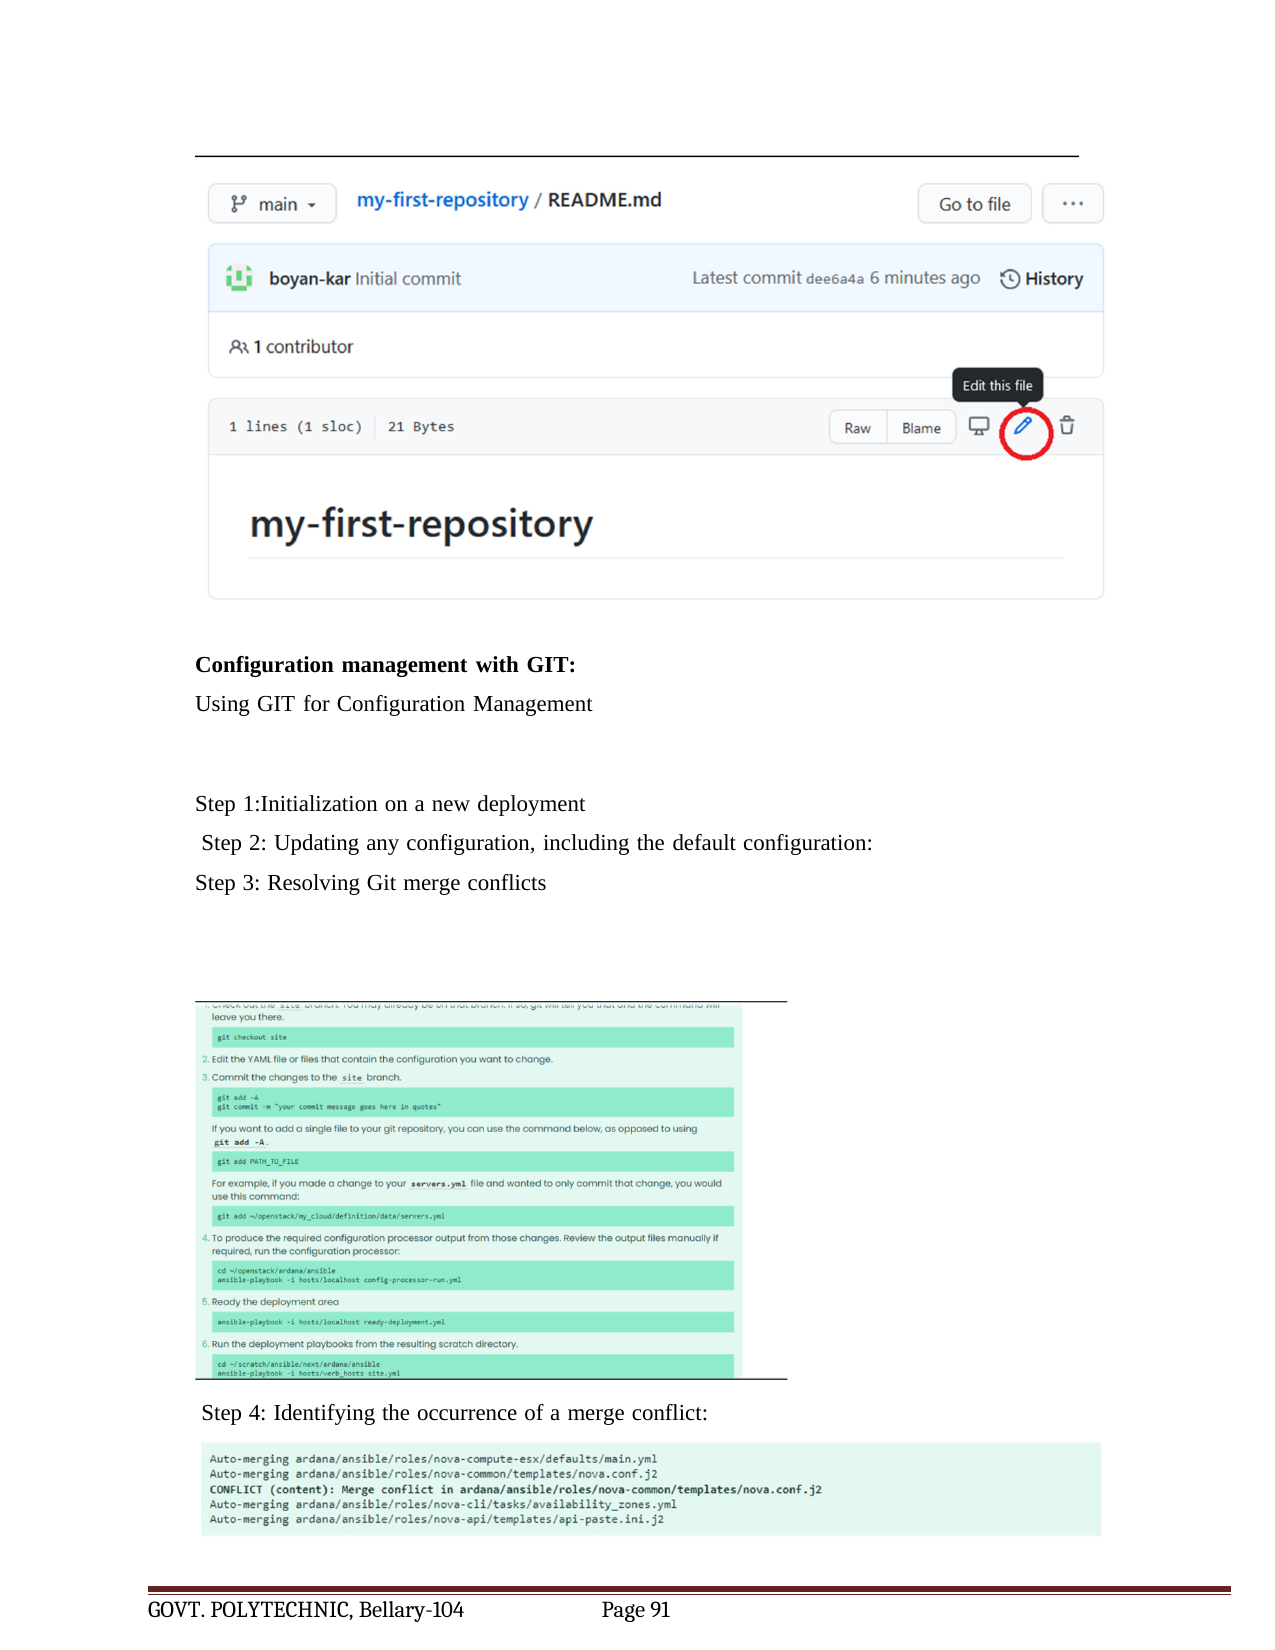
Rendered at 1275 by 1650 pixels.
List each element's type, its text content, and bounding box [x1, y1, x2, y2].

text Step 3: Resolving Git merge conflicts [195, 869, 1231, 895]
subtitle Configuration management with GIT: [195, 651, 1231, 677]
text Using GIT for Configuration Management [195, 690, 1231, 717]
picture [194, 1001, 788, 1380]
picture [197, 174, 1113, 614]
text Step 1:Initialization on a new deployment [195, 790, 1231, 816]
text Step 2: Updating any configuration, including the default configuration: [201, 829, 1231, 856]
text Step 4: Identifying the occurrence of a merge conflict: [201, 1399, 1231, 1426]
picture [200, 1439, 1102, 1537]
